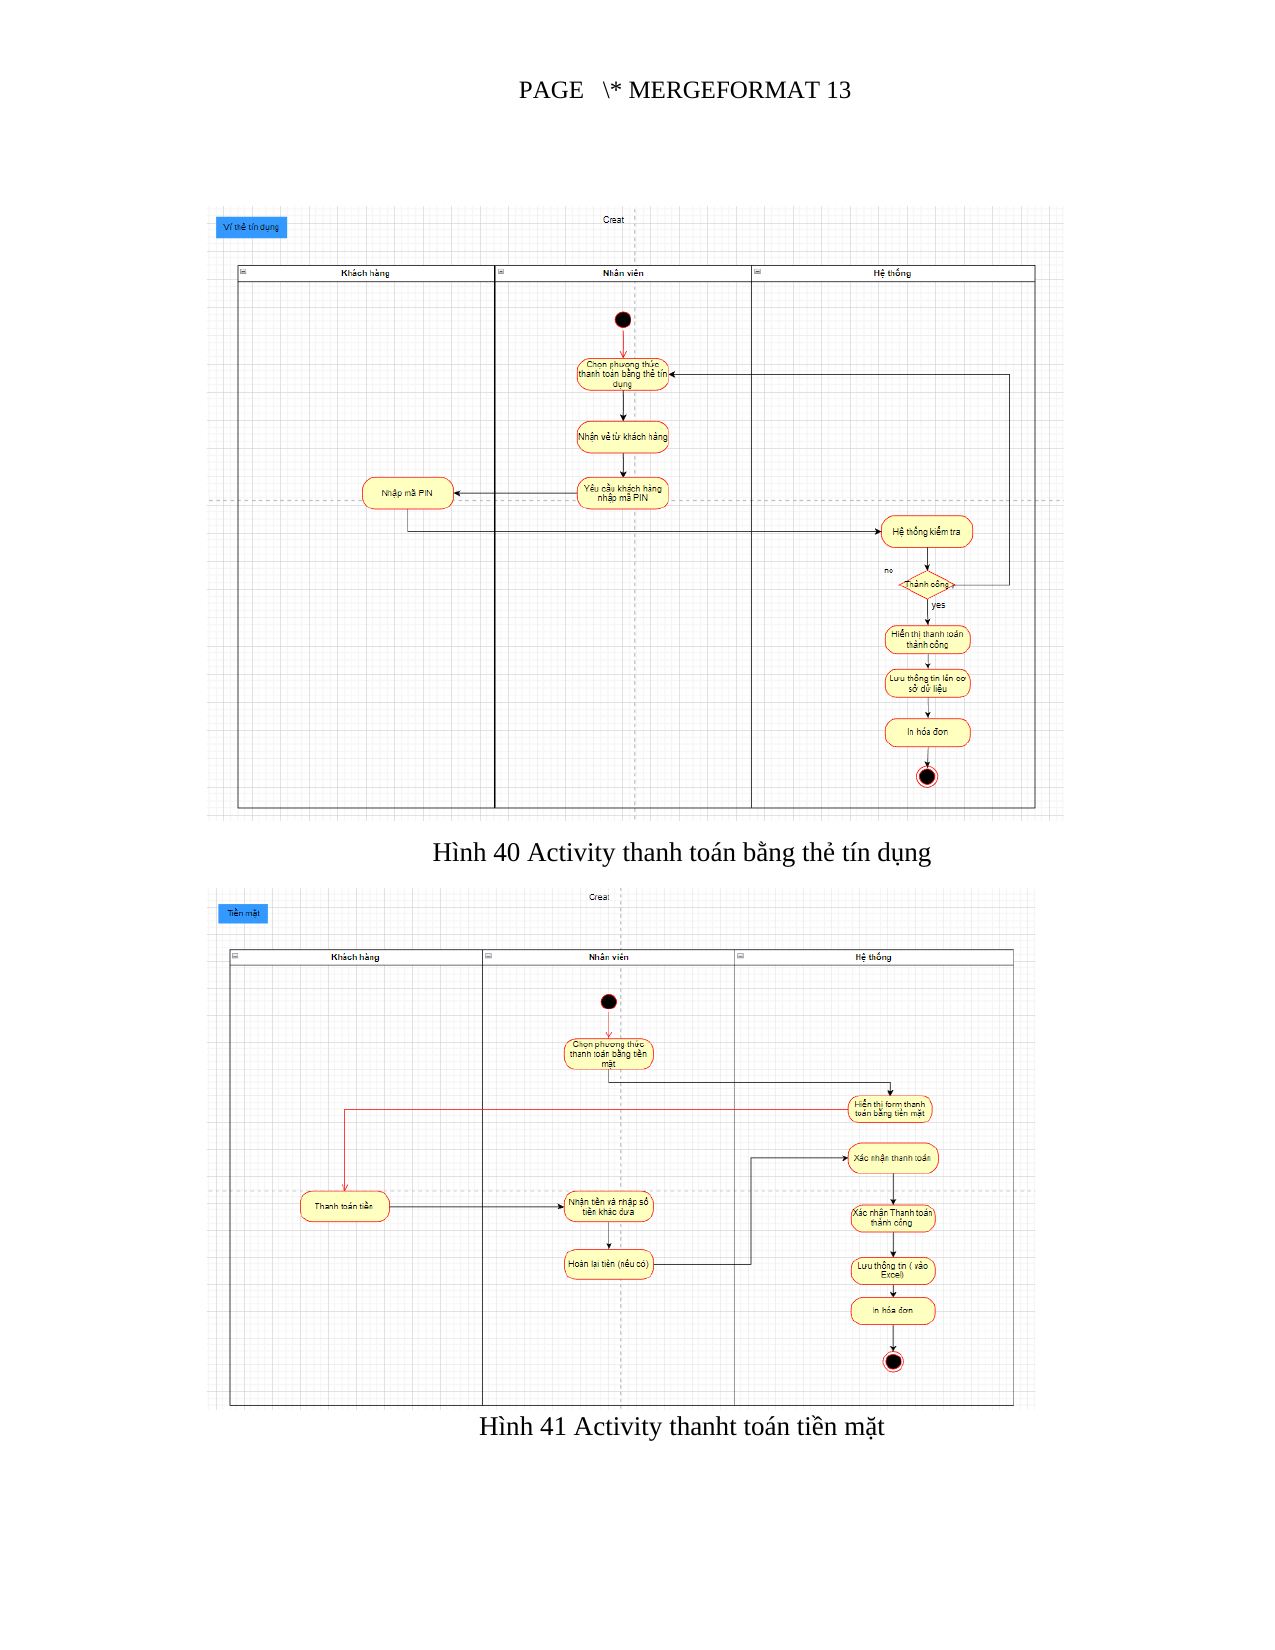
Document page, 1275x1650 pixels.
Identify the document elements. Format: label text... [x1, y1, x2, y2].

picture [206, 206, 1064, 821]
picture [206, 888, 1036, 1410]
text Hình 41 Activity thanht toán tiền mặt [207, 1410, 1157, 1441]
text Hình 40 Activity thanh toán bằng thẻ tín dụng [207, 836, 1157, 867]
